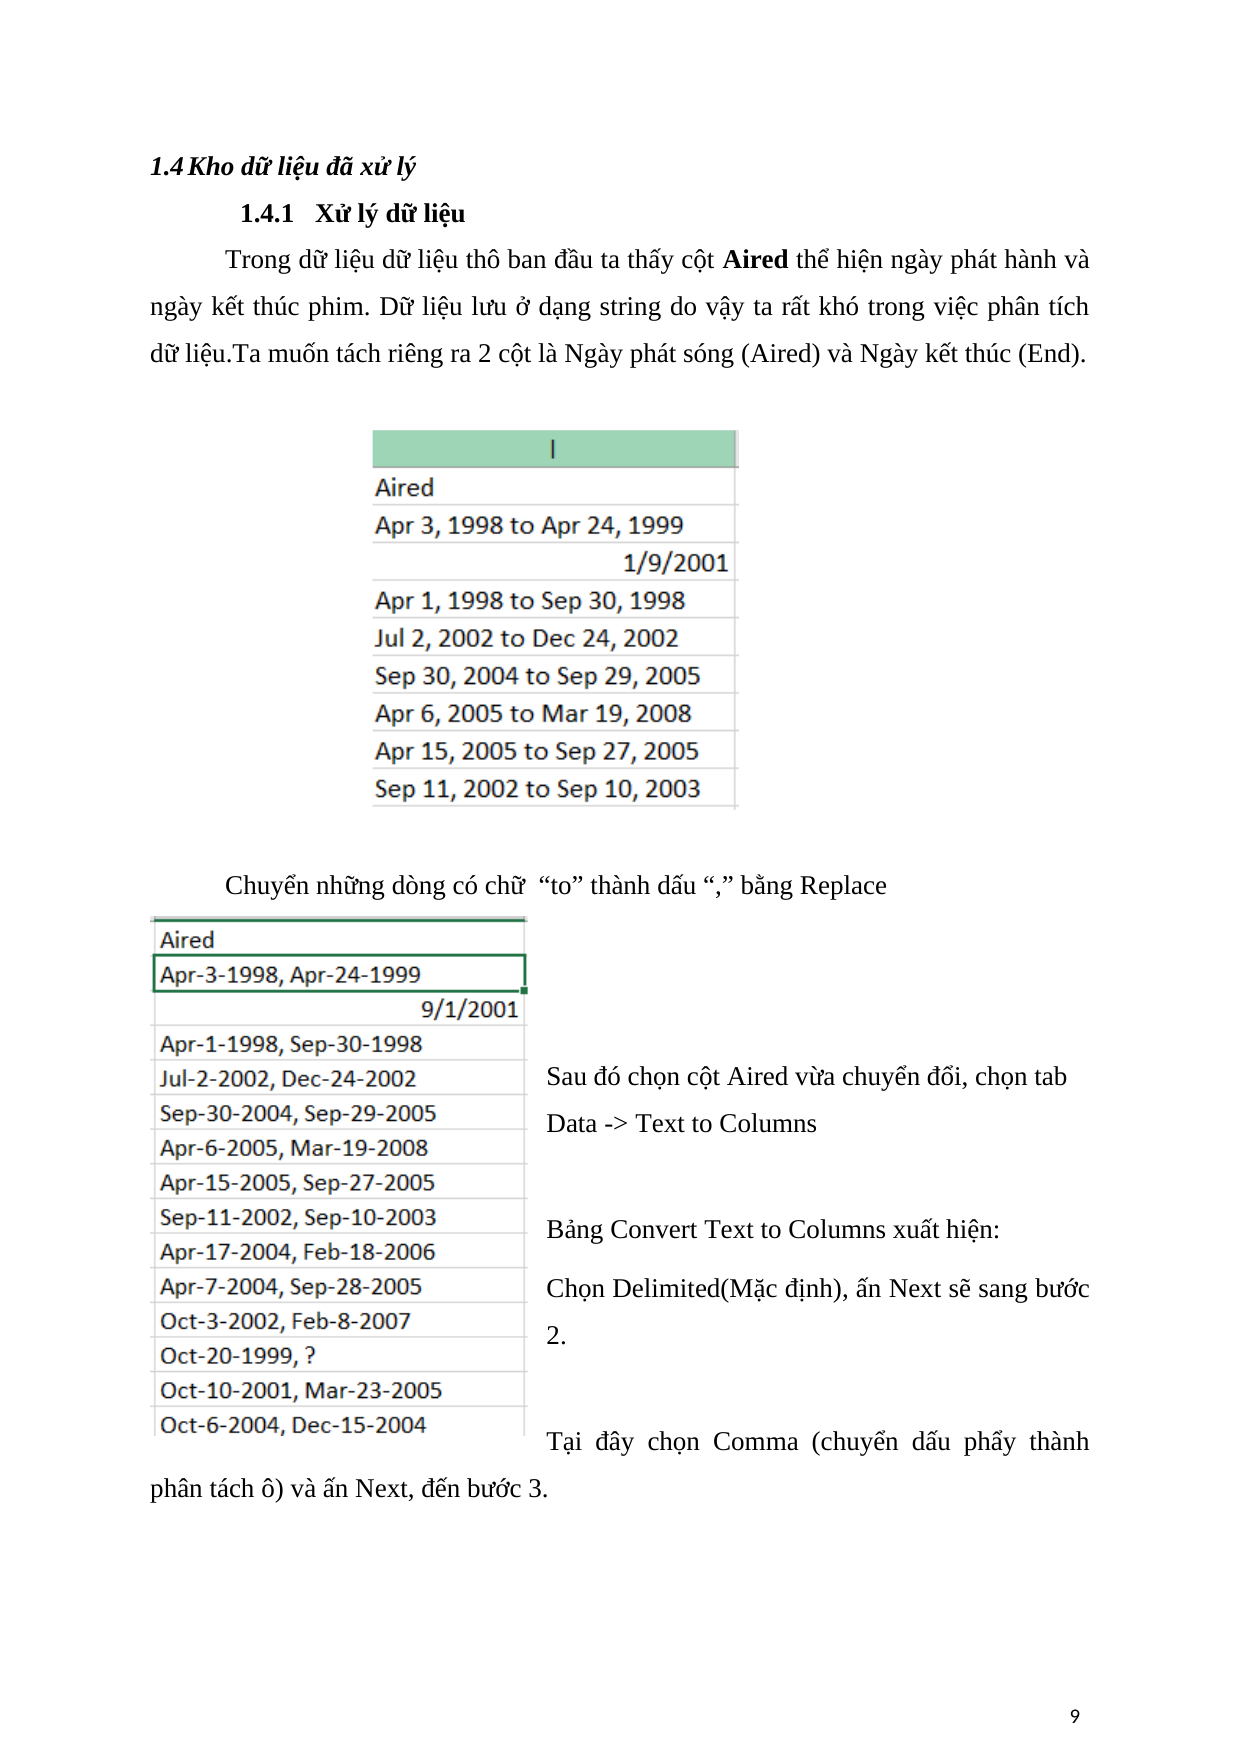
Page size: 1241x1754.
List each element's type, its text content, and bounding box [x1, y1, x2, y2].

text Bảng Convert Text to Columns xuất hiện: [528, 1213, 1090, 1244]
picture [372, 430, 739, 810]
text Sau đó chọn cột Aired vừa chuyển đổi, chọn tab Data -> Text to Columns [528, 1060, 1090, 1138]
text Trong dữ liệu dữ liệu thô ban đầu ta thấy cột Aired thể hiện ngày phát hành và ngày kết thúc phim. Dữ liệu lưu ở dạng string do vậy ta rất khó trong việc phân tích dữ liệu.Ta muốn tách riêng ra 2 cột là Ngày phát sóng (Aired) và Ngày kết thúc (End). [150, 243, 1090, 368]
subtitle Xử lý dữ liệu [240, 197, 1090, 228]
text Tại đây chọn Comma (chuyển dấu phẩy thành phân tách ô) và ấn Next, đến bước 3. [150, 1425, 1090, 1503]
text Chọn Delimited(Mặc định), ấn Next sẽ sang bước 2. [528, 1272, 1090, 1350]
text Chuyển những dòng có chữ “to” thành dấu “,” bằng Replace [150, 869, 1090, 901]
subtitle Kho dữ liệu đã xử lý [150, 150, 1090, 181]
picture [150, 916, 528, 1436]
